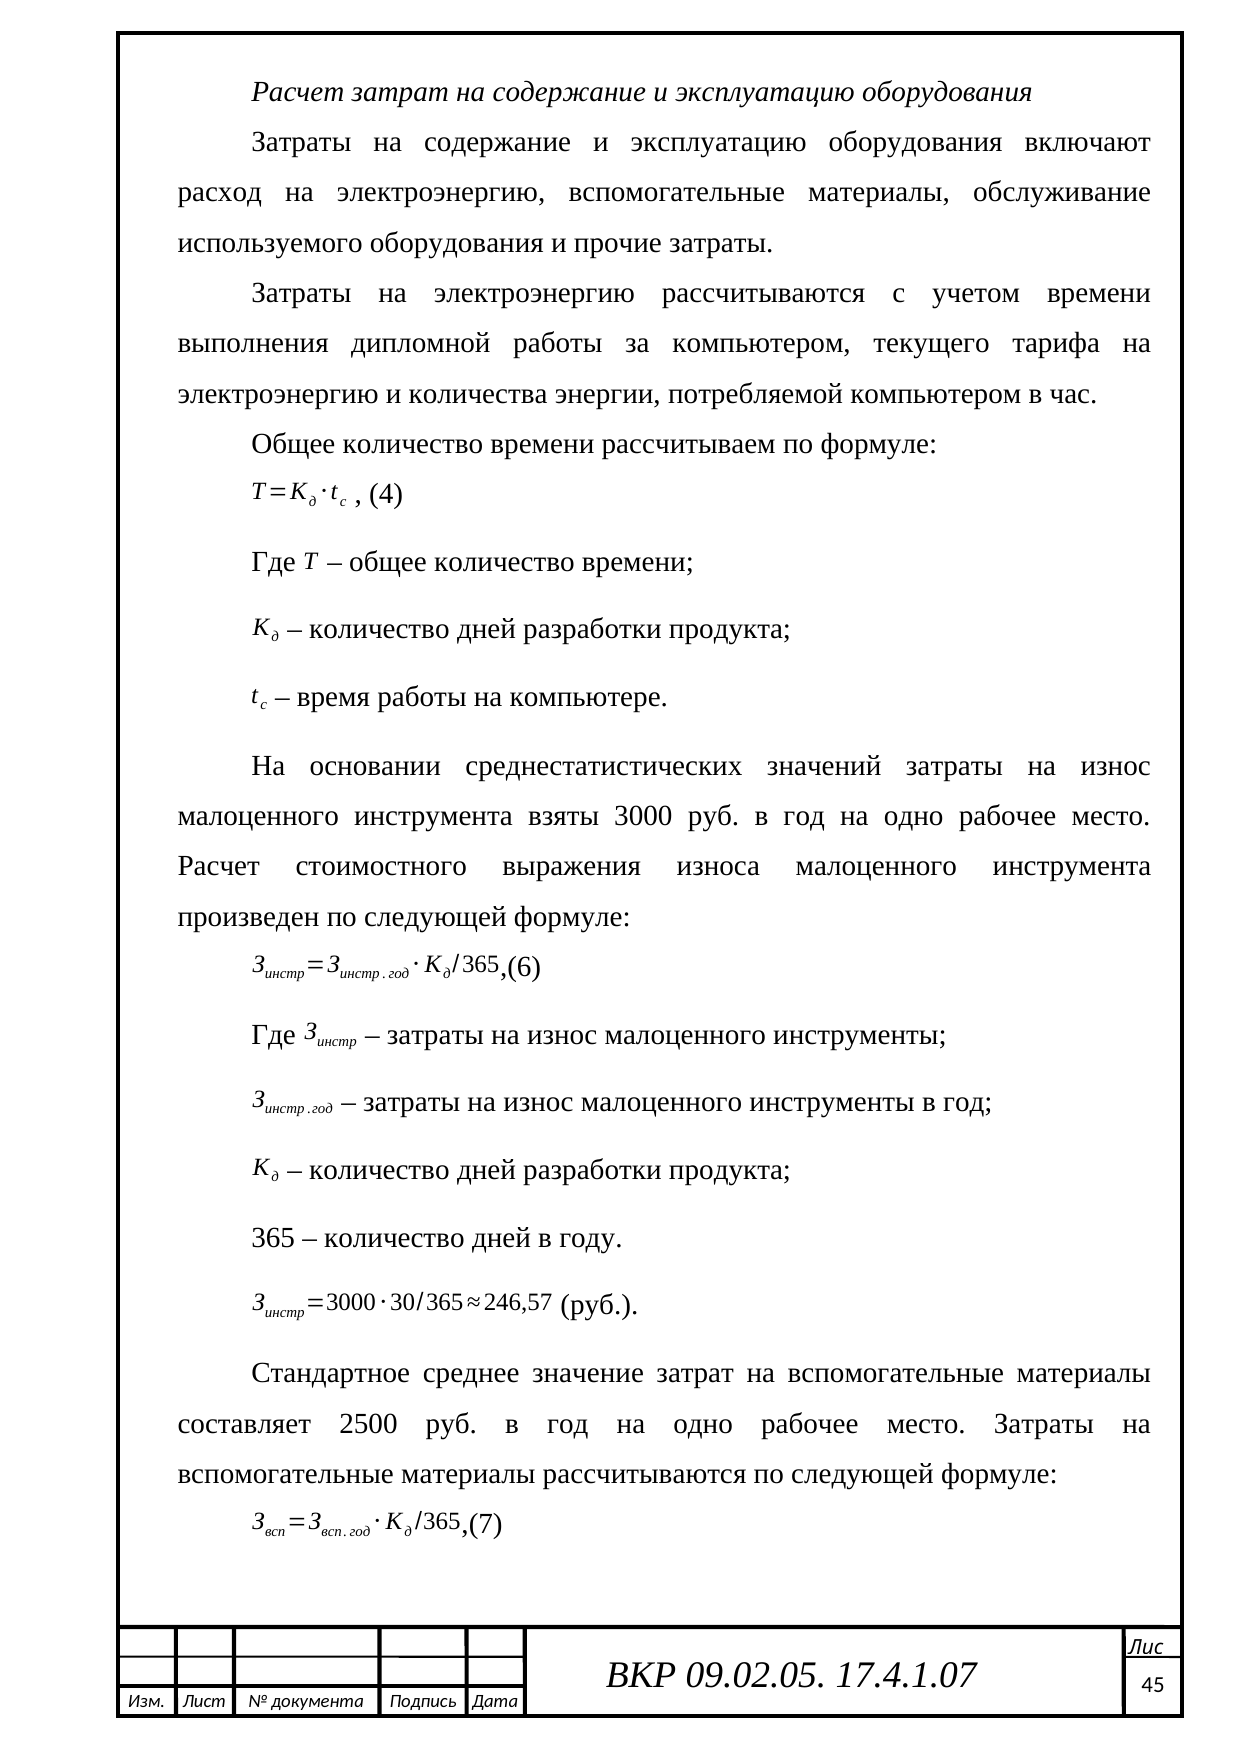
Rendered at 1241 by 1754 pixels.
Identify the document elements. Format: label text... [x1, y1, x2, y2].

text Расчет затрат на содержание и эксплуатацию оборудования [177, 74, 1152, 107]
text На основании среднестатистических значений затраты на износ малоценного инструмента взяты 3000 руб. в год на одно рабочее место. Расчет стоимостного выражения износа малоценного инструмента произведен по следующей формуле: [177, 748, 1152, 932]
text 365 – количество дней в году. [177, 1220, 1102, 1254]
text Общее количество времени рассчитываем по формуле: [177, 426, 1152, 459]
text Затраты на электроэнергию рассчитываются с учетом времени выполнения дипломной работы за компьютером, текущего тарифа на электроэнергию и количества энергии, потребляемой компьютером в час. [177, 275, 1152, 409]
text – время работы на компьютере. [177, 679, 1132, 714]
text Где – общее количество времени; [177, 544, 1132, 578]
text ,(7) [177, 1506, 1102, 1541]
text , (4) [177, 476, 1132, 511]
text – количество дней разработки продукта; [177, 1152, 1102, 1187]
text ,(6) [177, 949, 1102, 984]
text Стандартное среднее значение затрат на вспомогательные материалы составляет 2500 руб. в год на одно рабочее место. Затраты на вспомогательные материалы рассчитываются по следующей формуле: [177, 1355, 1152, 1489]
text Затраты на содержание и эксплуатацию оборудования включают расход на электроэнергию, вспомогательные материалы, обслуживание используемого оборудования и прочие затраты. [177, 124, 1152, 258]
text – затраты на износ малоценного инструменты в год; [177, 1084, 1102, 1119]
text – количество дней разработки продукта; [177, 611, 1132, 646]
text (руб.). [177, 1287, 1102, 1322]
text Где – затраты на износ малоценного инструменты; [177, 1017, 1102, 1051]
